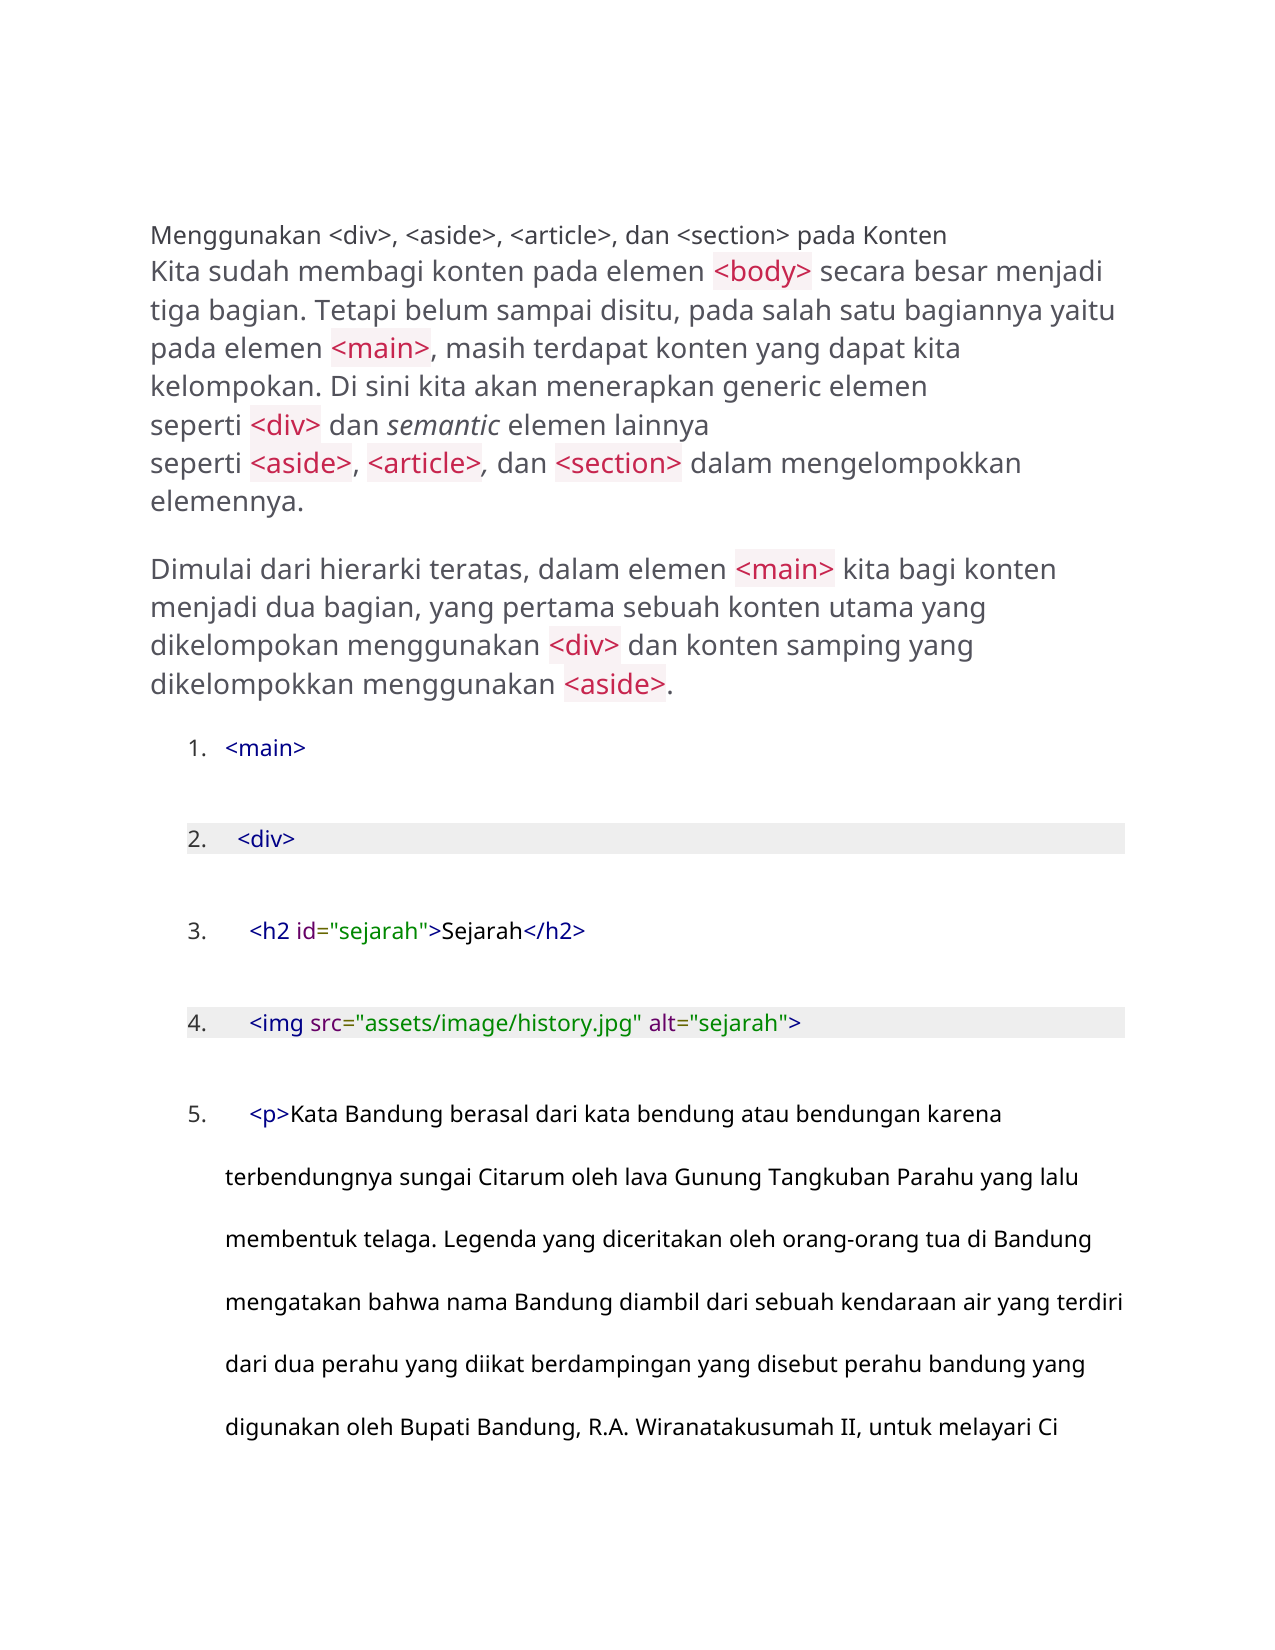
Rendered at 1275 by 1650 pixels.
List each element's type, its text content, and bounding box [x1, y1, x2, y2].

list <div> [187, 823, 1125, 854]
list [187, 1098, 1125, 1442]
text Kita sudah membagi konten pada elemen <body> secara besar menjadi tiga bagian. Tetapi belum sampai disitu, pada salah satu bagiannya yaitu pada elemen <main>, masih terdapat konten yang dapat kita kelompokan. Di sini kita akan menerapkan generic elemen seperti <div> dan semantic elemen lainnya seperti <aside>, <article>, dan <section> dalam mengelompokkan elemennya. [150, 252, 1125, 520]
list <img src="assets/image/history.jpg" alt="sejarah"> [187, 1007, 1125, 1038]
text Dimulai dari hierarki teratas, dalam elemen <main> kita bagi konten menjadi dua bagian, yang pertama sebuah konten utama yang dikelompokan menggunakan <div> dan konten samping yang dikelompokkan menggunakan <aside>. [150, 549, 1125, 702]
list <h2 id="sejarah">Sejarah</h2> [187, 915, 1125, 946]
subtitle Menggunakan <div>, <aside>, <article>, dan <section> pada Konten [150, 217, 1125, 252]
list <main> [187, 732, 1125, 763]
